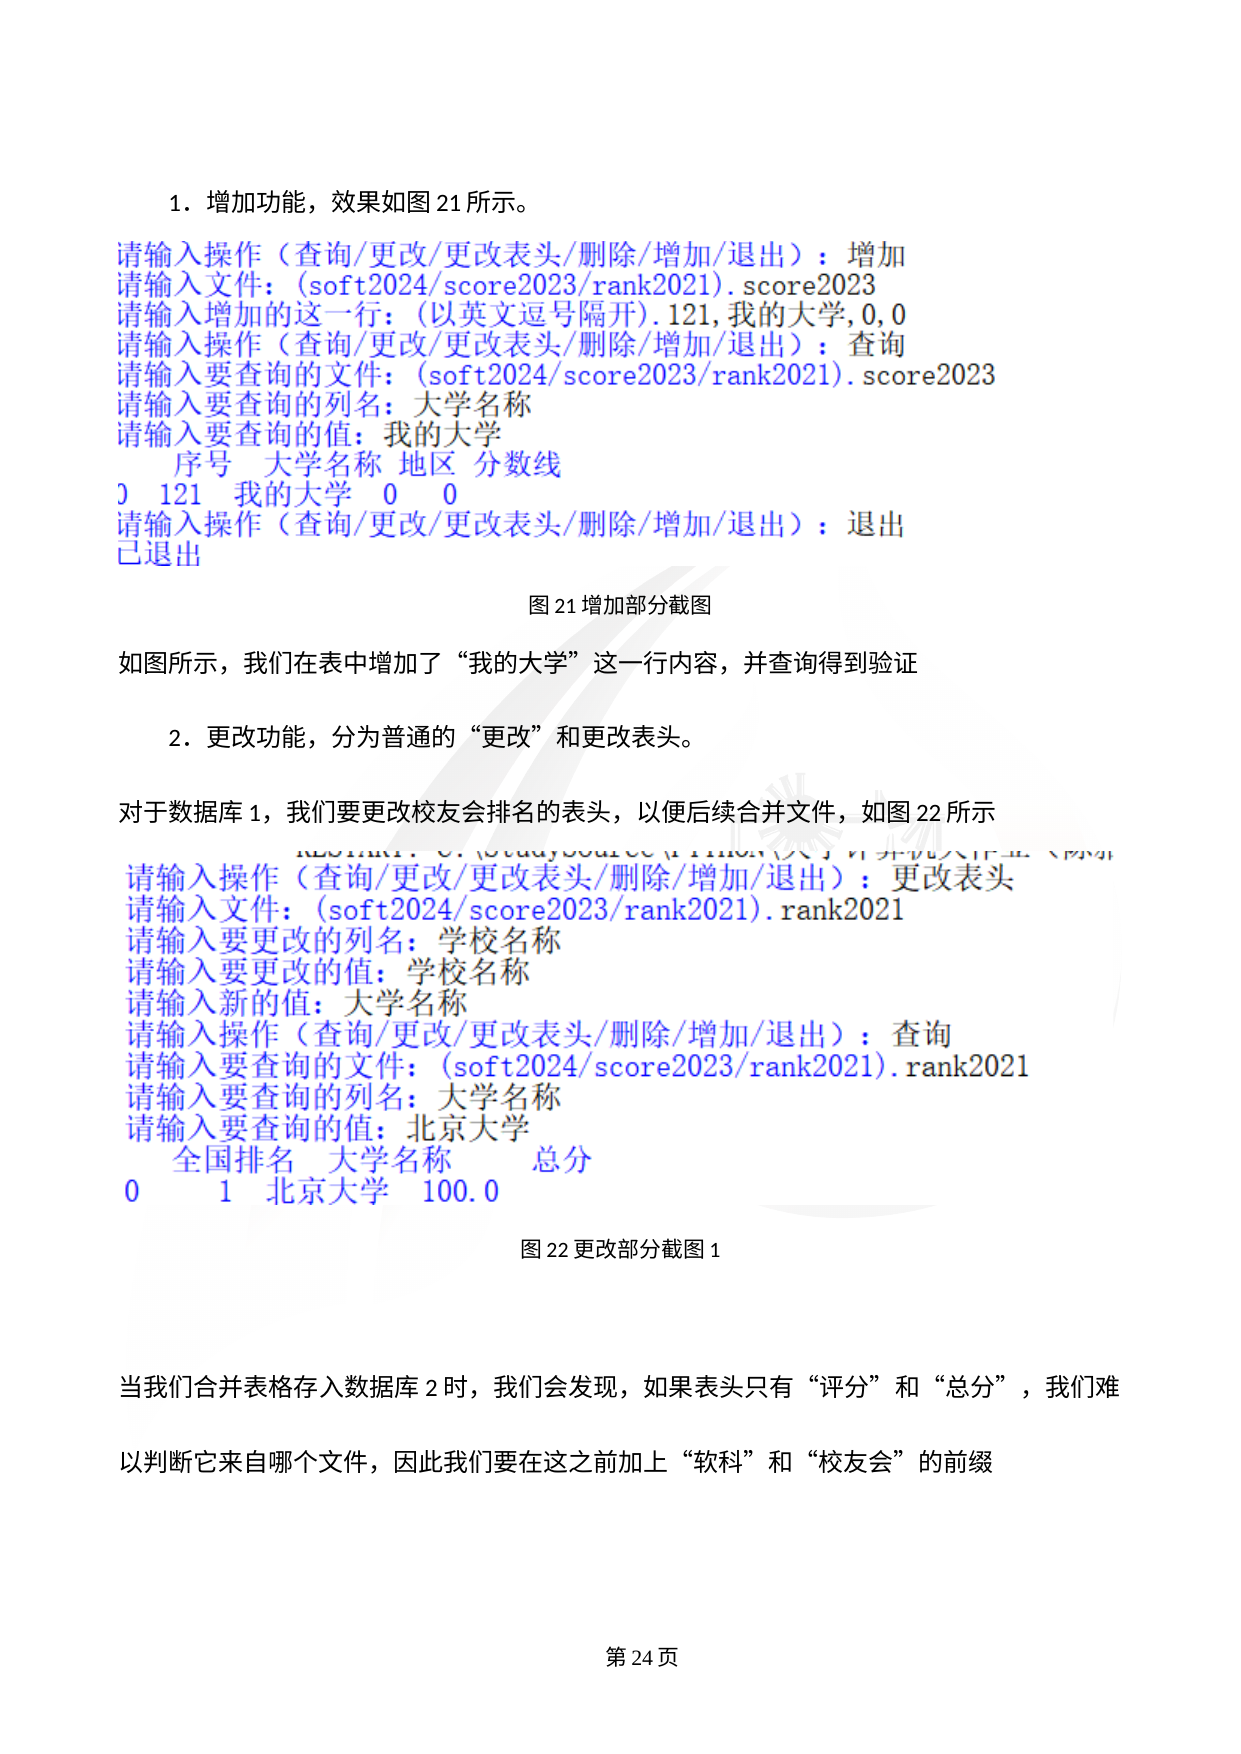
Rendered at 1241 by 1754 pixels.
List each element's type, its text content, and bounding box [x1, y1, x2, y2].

text 当我们合并表格存入数据库2时，我们会发现，如果表头只有“评分”和“总分”，我们难以判断它来自哪个文件，因此我们要在这之前加上“软科”和“校友会”的前缀 [118, 1352, 1122, 1494]
picture [118, 851, 1114, 1205]
list 更改功能，分为普通的“更改”和更改表头。 [118, 702, 1122, 770]
picture [118, 241, 1122, 566]
list 如图所示，我们在表中增加了“我的大学”这一行内容，并查询得到验证 [118, 627, 1122, 695]
list 对于数据库1，我们要更改校友会排名的表头，以便后续合并文件，如图22所示 [118, 777, 1122, 845]
text 图22 更改部分截图1 [118, 1231, 1122, 1265]
text 图21 增加部分截图 [118, 587, 1122, 621]
list 增加功能，效果如图21所示。 [118, 166, 1122, 234]
